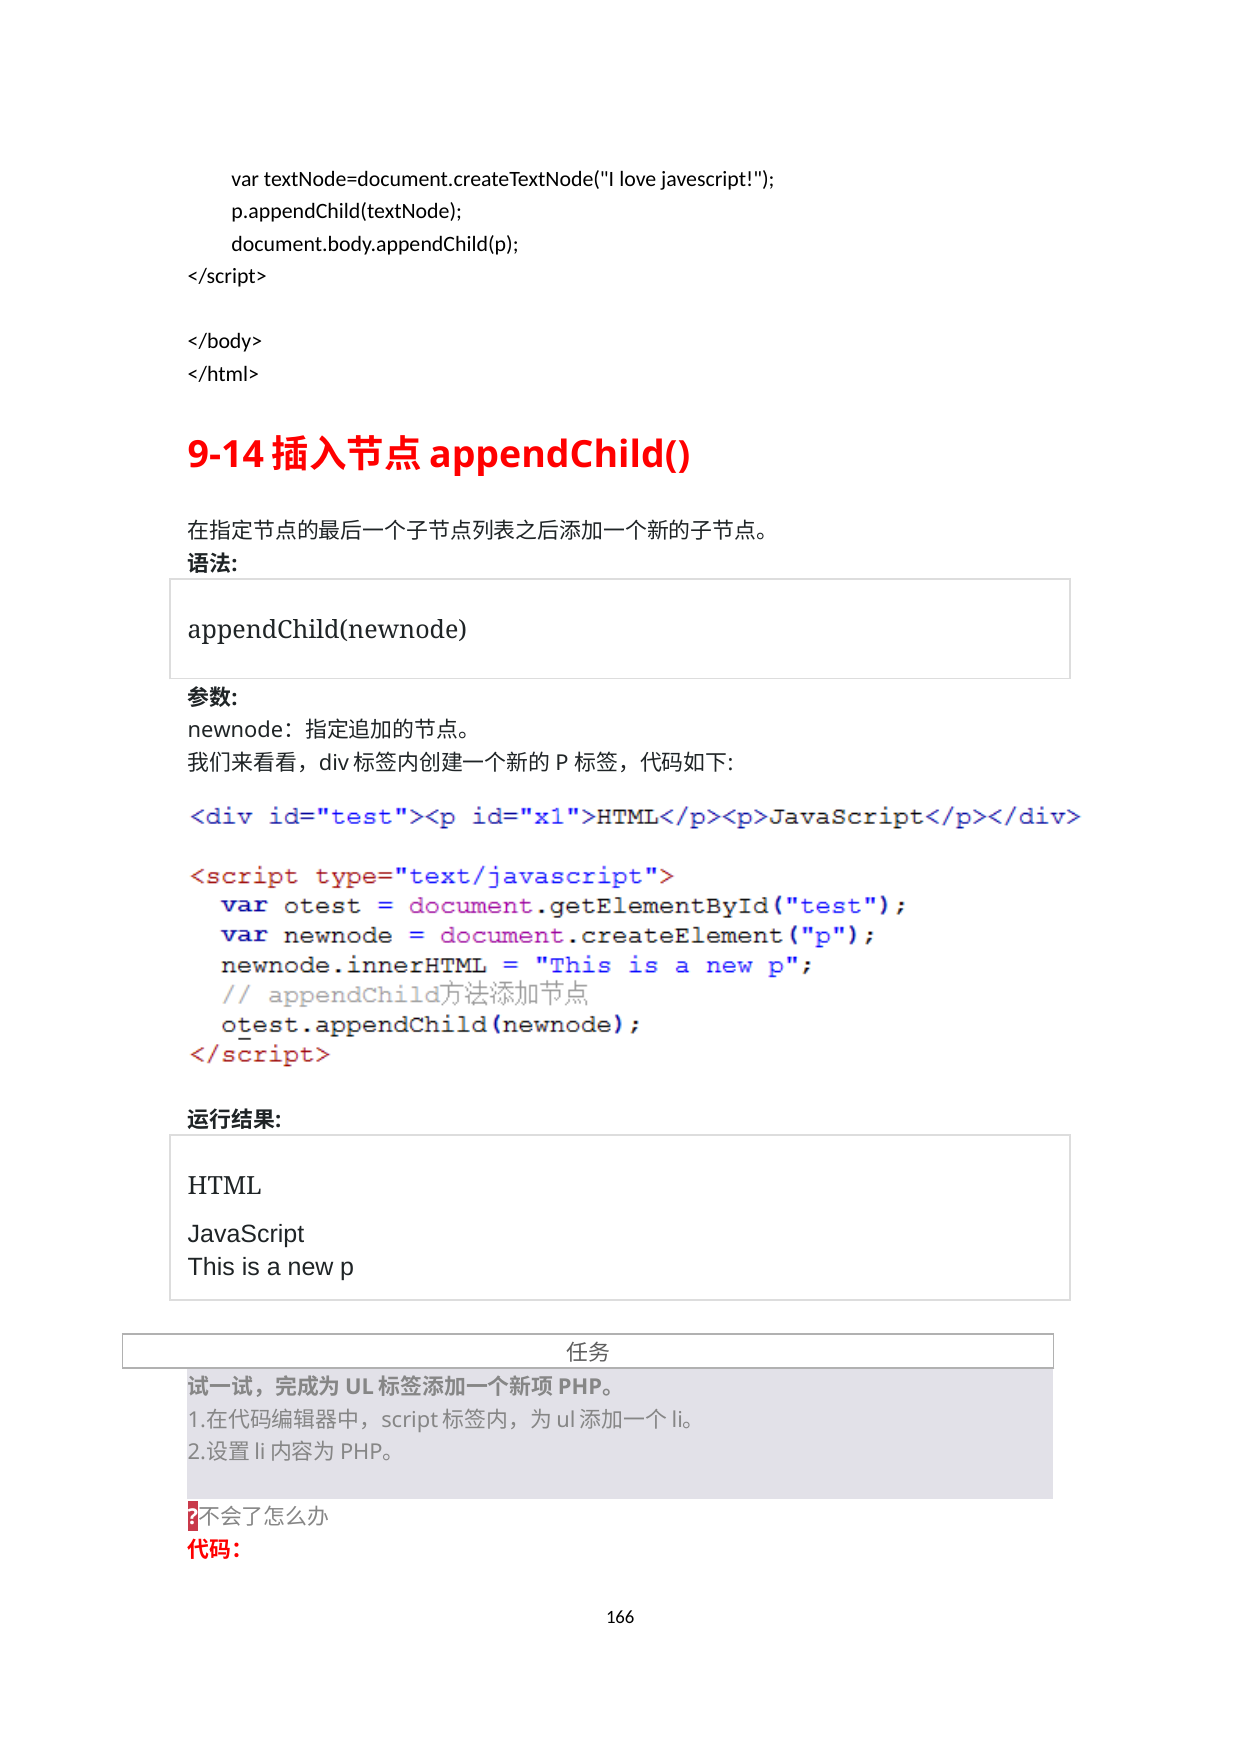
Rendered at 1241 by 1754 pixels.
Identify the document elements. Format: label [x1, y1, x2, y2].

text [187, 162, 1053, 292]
picture [187, 788, 1108, 1090]
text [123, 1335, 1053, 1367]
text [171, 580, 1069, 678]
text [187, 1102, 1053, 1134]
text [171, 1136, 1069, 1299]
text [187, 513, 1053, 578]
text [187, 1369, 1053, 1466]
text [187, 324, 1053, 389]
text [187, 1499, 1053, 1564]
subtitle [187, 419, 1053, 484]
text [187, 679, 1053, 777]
